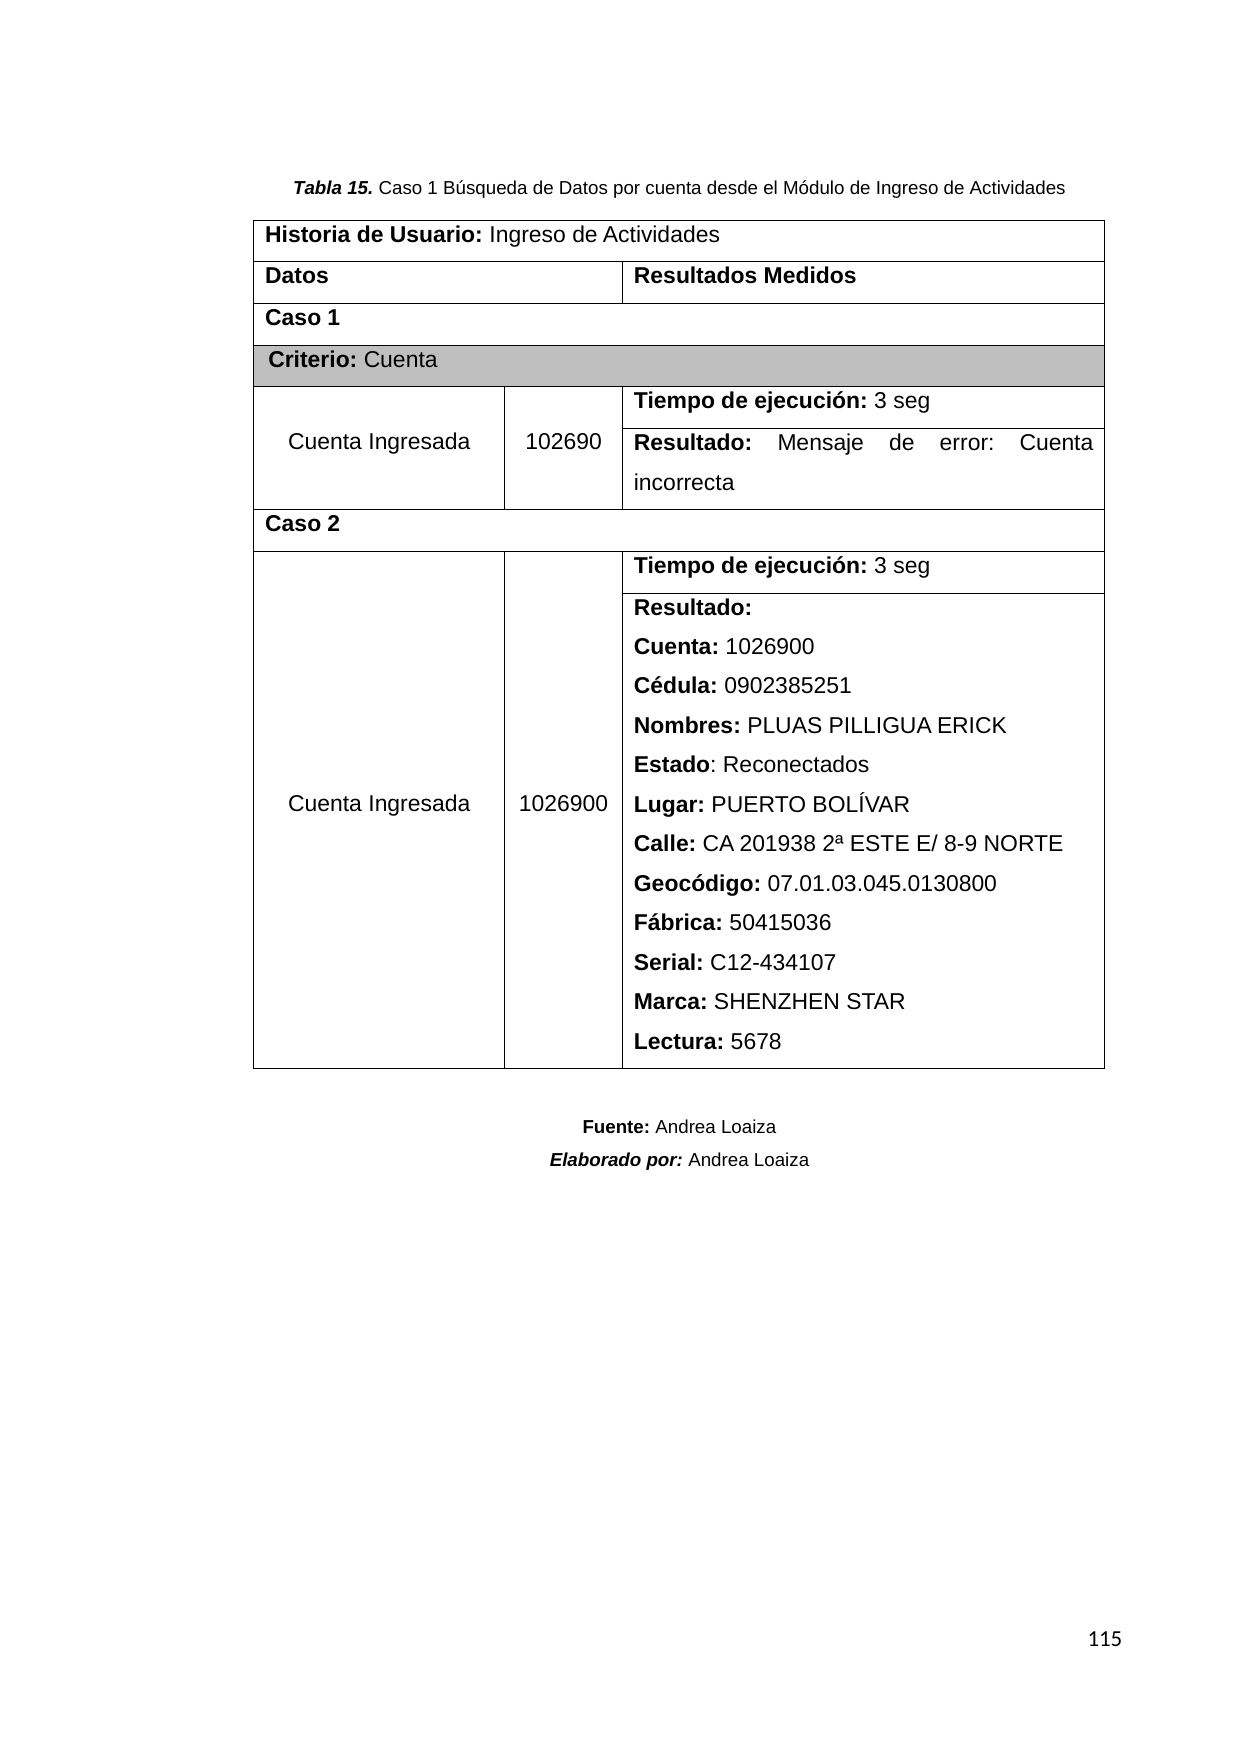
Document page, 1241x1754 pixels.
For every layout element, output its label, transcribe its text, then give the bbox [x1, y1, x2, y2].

table_cell Tiempo de ejecución: 3 seg [623, 552, 1104, 592]
table_cell Resultado: Mensaje de error: Cuenta incorrecta [623, 429, 1104, 509]
text Elaborado por: Andrea Loaiza [236, 1148, 1122, 1170]
text Fuente: Andrea Loaiza [236, 1116, 1122, 1138]
table_cell Cuenta Ingresada [254, 552, 504, 1068]
text Tabla 15. Caso 1 Búsqueda de Datos por cuenta desde el Módulo de Ingreso de Actividades [236, 177, 1122, 199]
table_cell Tiempo de ejecución: 3 seg [623, 387, 1104, 428]
table_cell Resultados Medidos [623, 262, 1104, 303]
table_cell 102690 [505, 387, 622, 509]
table_header Historia de Usuario: Ingreso de Actividades [254, 221, 1104, 261]
table_cell Caso 2 [254, 510, 1104, 551]
table_cell Caso 1 [254, 304, 1104, 344]
table_cell Criterio: Cuenta [254, 346, 1104, 386]
table_cell 1026900 [505, 552, 622, 1068]
table_cell Datos [254, 262, 622, 303]
table_cell Cuenta Ingresada [254, 387, 504, 509]
table_cell Resultado: Cuenta: 1026900 Cédula: 0902385251 Nombres: PLUAS PILLIGUA ERICK Estado: Reconectados Lugar: PUERTO BOLÍVAR Calle: CA 201938 2ª ESTE E/ 8-9 NORTE Geocódigo: 07.01.03.045.0130800 Fábrica: 50415036 Serial: C12-434107 Marca: SHENZHEN STAR Lectura: 5678 [623, 594, 1104, 1068]
